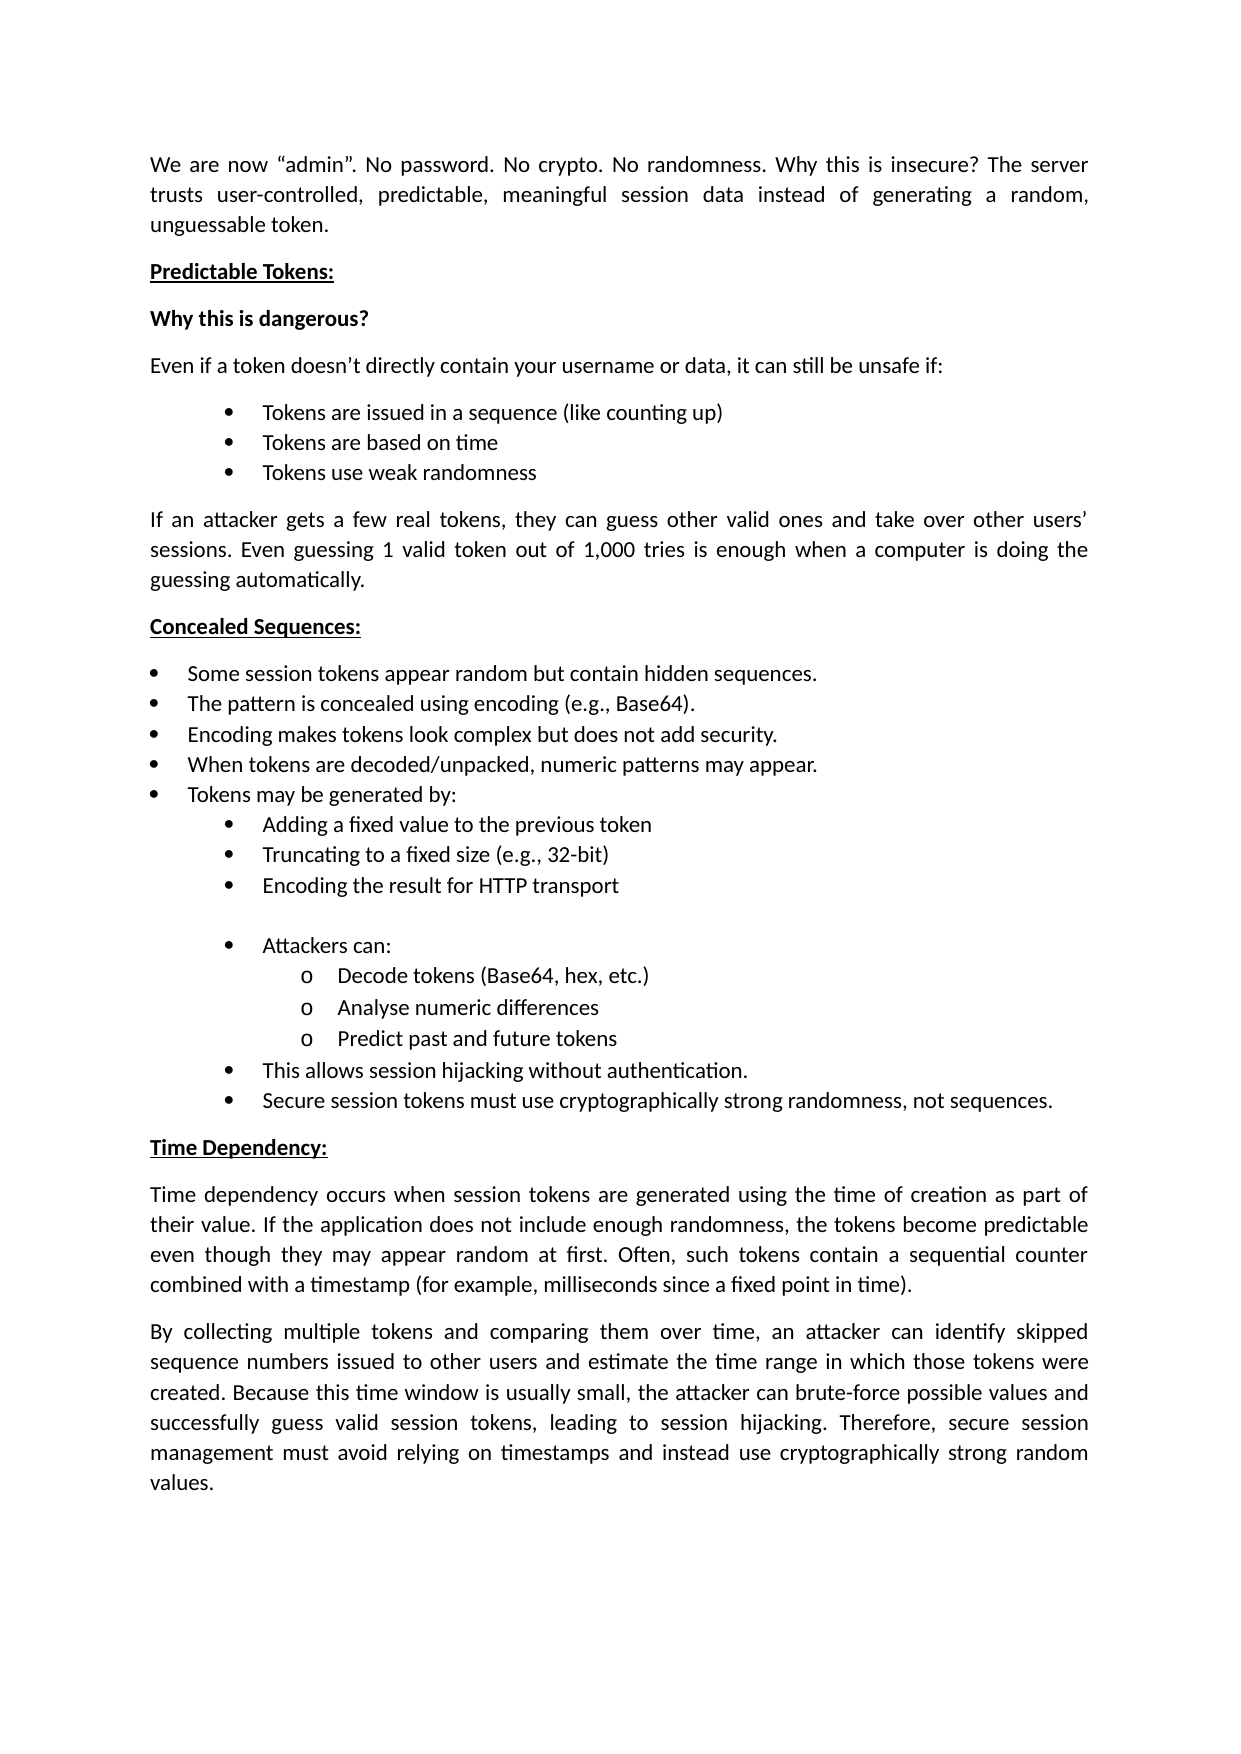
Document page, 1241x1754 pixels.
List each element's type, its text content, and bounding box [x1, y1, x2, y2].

list Tokens may be generated by: [150, 780, 1090, 808]
list Tokens are based on time [225, 428, 1090, 456]
list Attackers can: [225, 931, 1090, 959]
list Decode tokens (Base64, hex, etc.) [300, 961, 1090, 991]
text Time Dependency: [150, 1133, 1090, 1161]
text We are now “admin”. No password. No crypto. No randomness. Why this is insecure? The server trusts user-controlled, predictable, meaningful session data instead of generating a random, unguessable token. [150, 150, 1090, 238]
list Tokens are issued in a sequence (like counting up) [225, 398, 1090, 426]
list Analyse numeric differences [300, 993, 1090, 1022]
list This allows session hijacking without authentication. [225, 1056, 1090, 1084]
list When tokens are decoded/unpacked, numeric patterns may appear. [150, 750, 1090, 778]
list The pattern is concealed using encoding (e.g., Base64). [150, 689, 1090, 718]
list Secure session tokens must use cryptographically strong randomness, not sequences. [225, 1086, 1090, 1114]
text If an attacker gets a few real tokens, they can guess other valid ones and take over other users’ sessions. Even guessing 1 valid token out of 1,000 tries is enough when a computer is doing the guessing automatically. [150, 505, 1090, 594]
text Even if a token doesn’t directly contain your username or data, it can still be unsafe if: [150, 351, 1090, 379]
text Predictable Tokens: [150, 257, 1090, 285]
list Tokens use weak randomness [225, 458, 1090, 486]
list Encoding makes tokens look complex but does not add security. [150, 720, 1090, 748]
list Truncating to a fixed size (e.g., 32-bit) [225, 841, 1090, 869]
list Predict past and future tokens [300, 1024, 1090, 1053]
list Some session tokens appear random but contain hidden sequences. [150, 659, 1090, 687]
text By collecting multiple tokens and comparing them over time, an attacker can identify skipped sequence numbers issued to other users and estimate the time range in which those tokens were created. Because this time window is usually small, the attacker can brute-force possible values and successfully guess valid session tokens, leading to session hijacking. Therefore, secure session management must avoid relying on timestamps and instead use cryptographically strong random values. [150, 1317, 1090, 1496]
text Why this is dangerous? [150, 304, 1090, 332]
text Time dependency occurs when session tokens are generated using the time of creation as part of their value. If the application does not include enough randomness, the tokens become predictable even though they may appear random at first. Often, such tokens contain a sequential counter combined with a timestamp (for example, milliseconds since a fixed point in time). [150, 1180, 1090, 1298]
text Concealed Sequences: [150, 612, 1090, 641]
list Encoding the result for HTTP transport [225, 871, 1090, 899]
list Adding a fixed value to the previous token [225, 810, 1090, 838]
